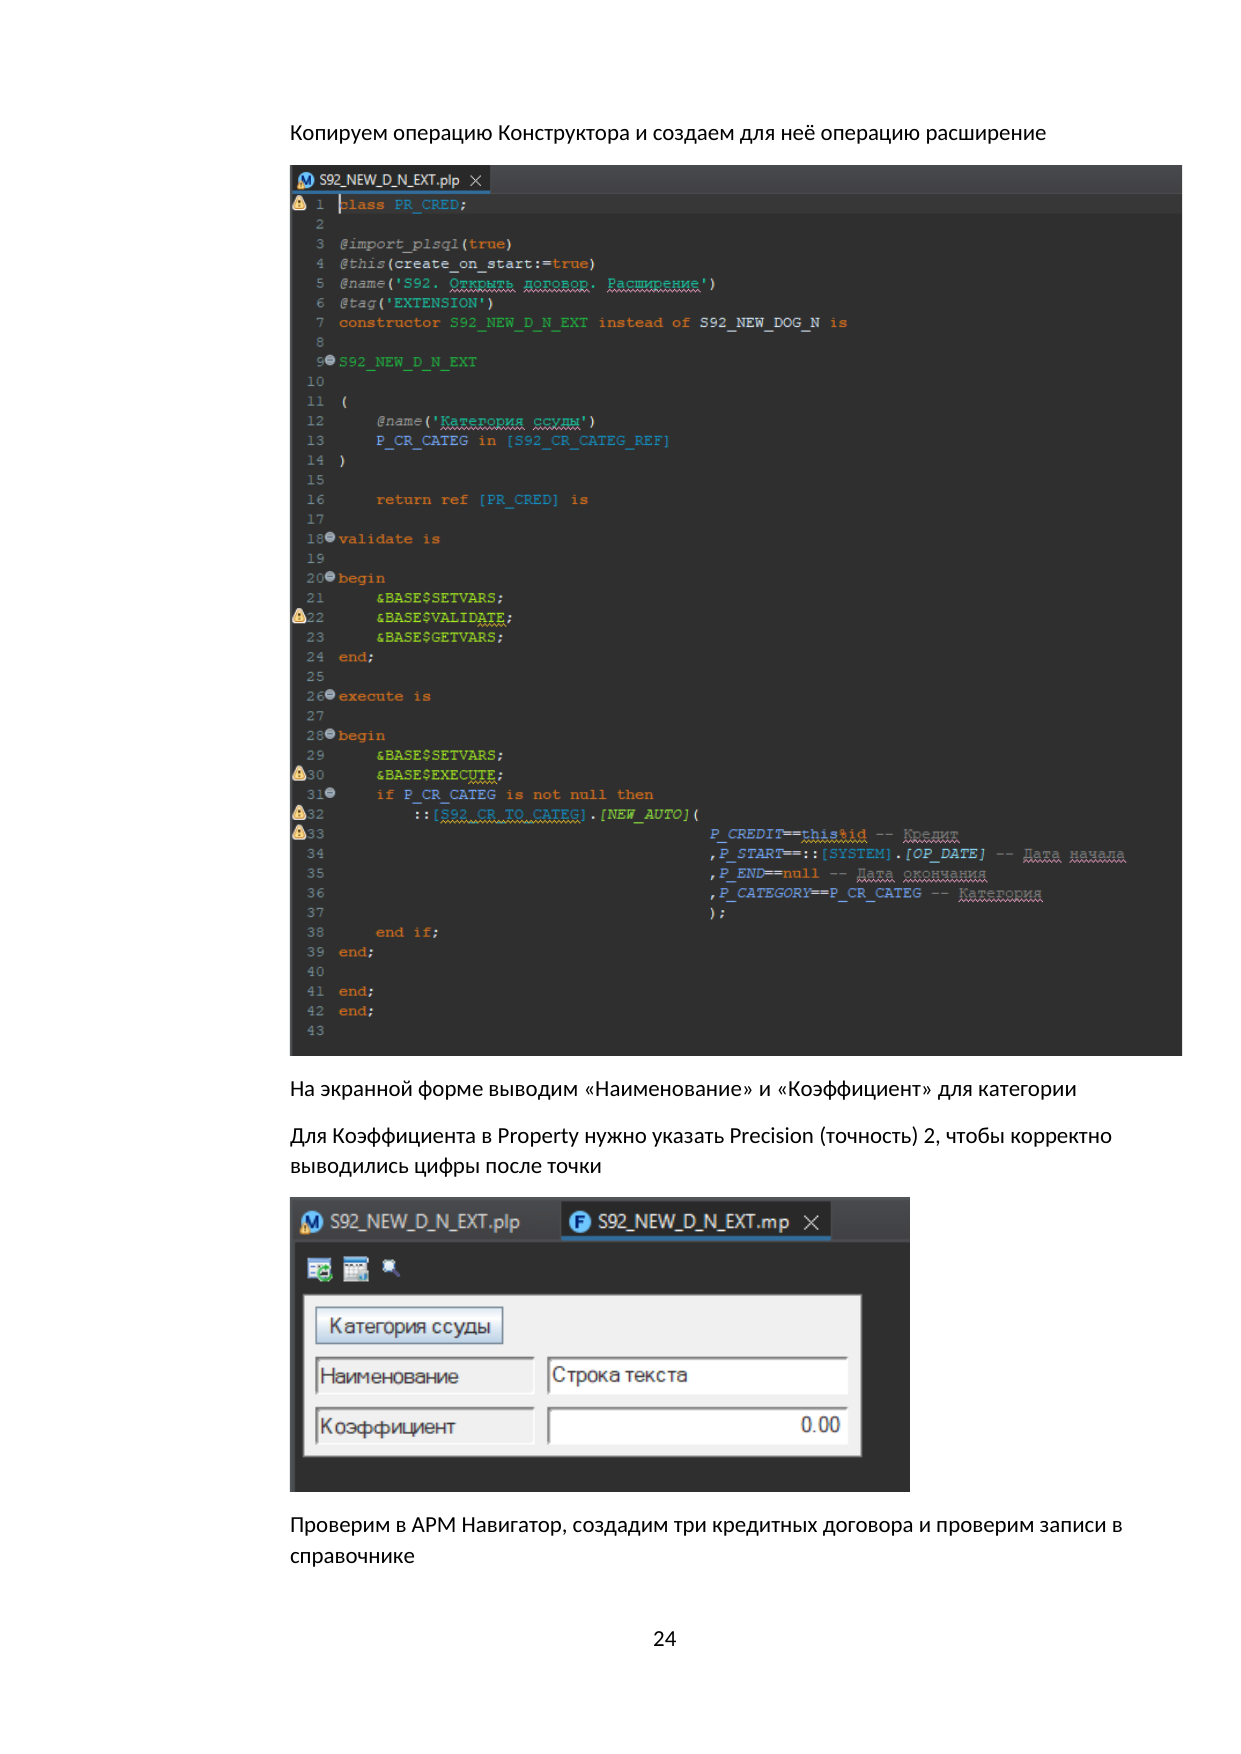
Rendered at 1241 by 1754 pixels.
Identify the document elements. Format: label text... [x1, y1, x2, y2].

text На экранной форме выводим «Наименование» и «Коэффициент» для категории [290, 1074, 1152, 1102]
picture [289, 165, 1183, 1056]
text Проверим в АРМ Навигатор, создадим три кредитных договора и проверим записи в справочнике [290, 1511, 1152, 1569]
text Для Коэффициента в Property нужно указать Precision (точность) 2, чтобы корректно выводились цифры после точки [290, 1121, 1152, 1179]
picture [289, 1197, 910, 1492]
text Копируем операцию Конструктора и создаем для неё операцию расширение [290, 118, 1152, 146]
